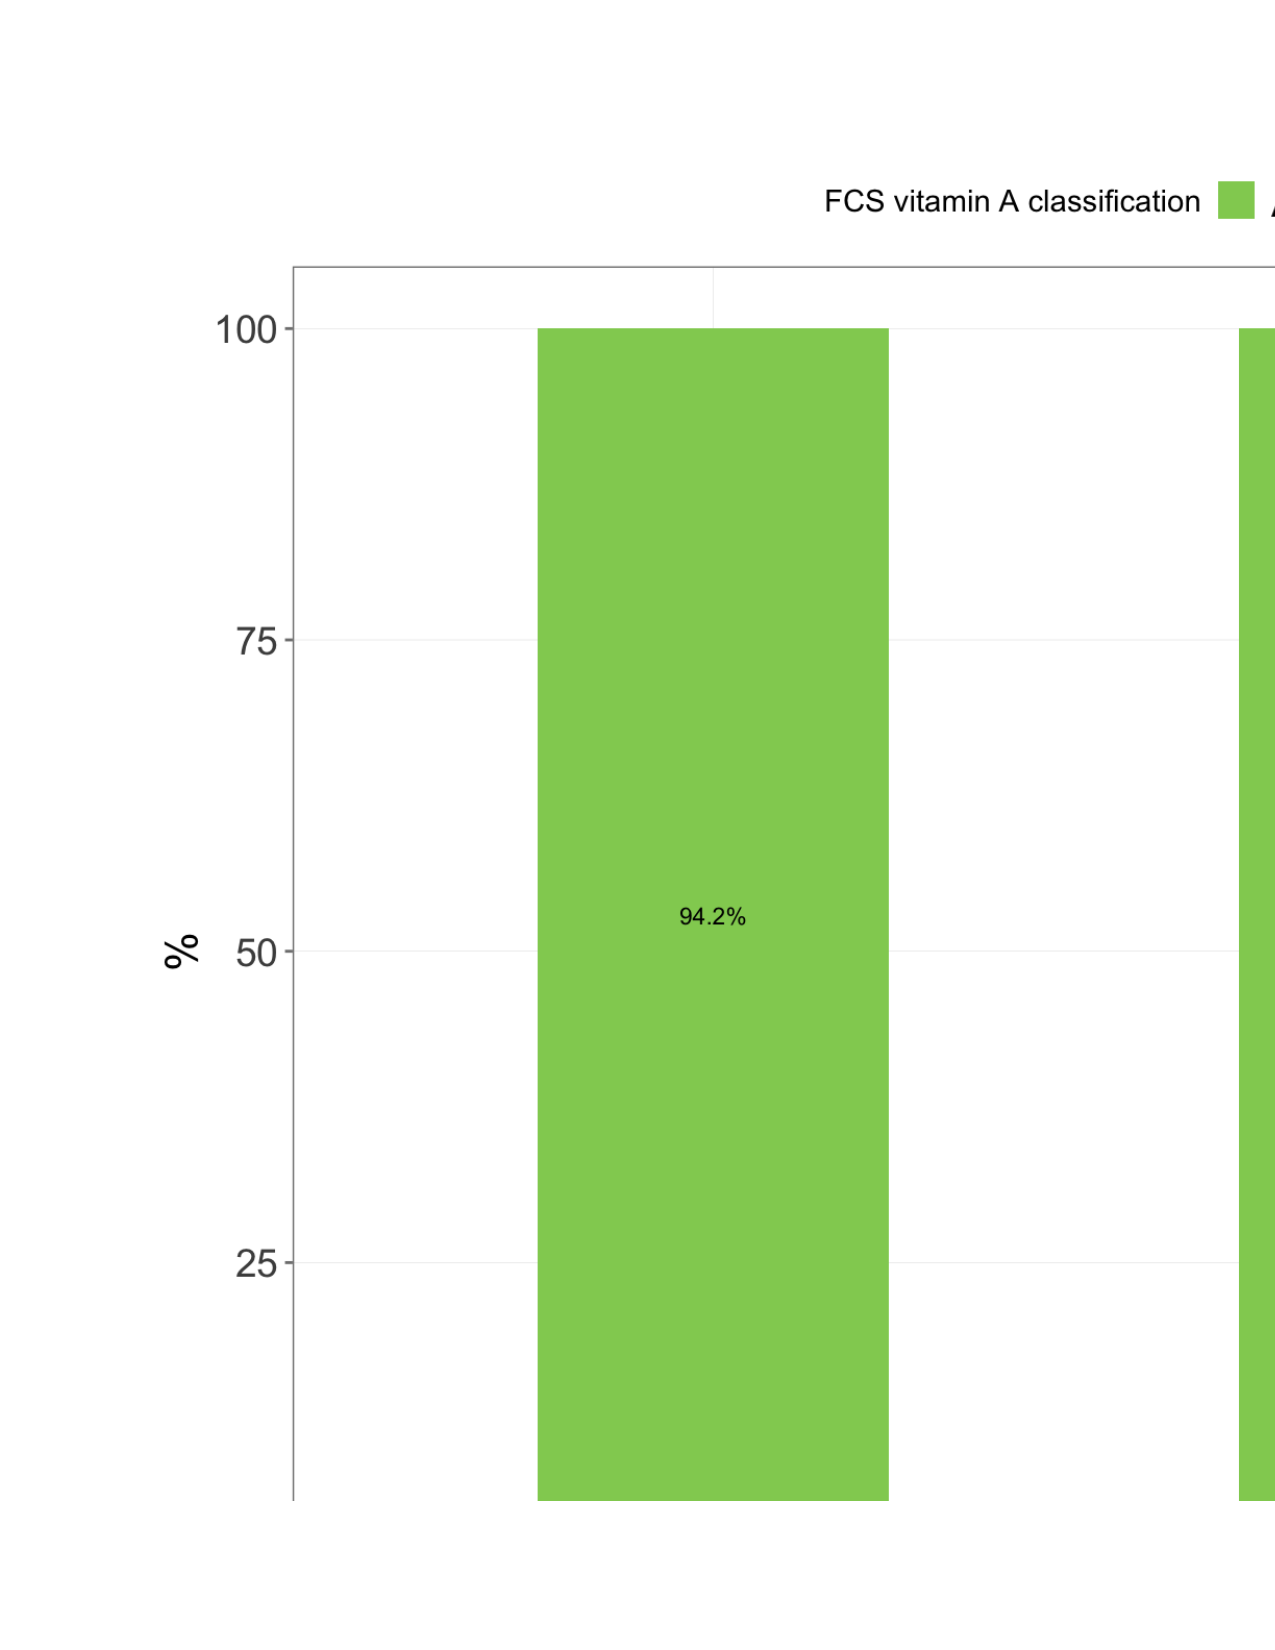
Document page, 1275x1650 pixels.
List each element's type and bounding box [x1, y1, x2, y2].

picture [150, 150, 1275, 1501]
